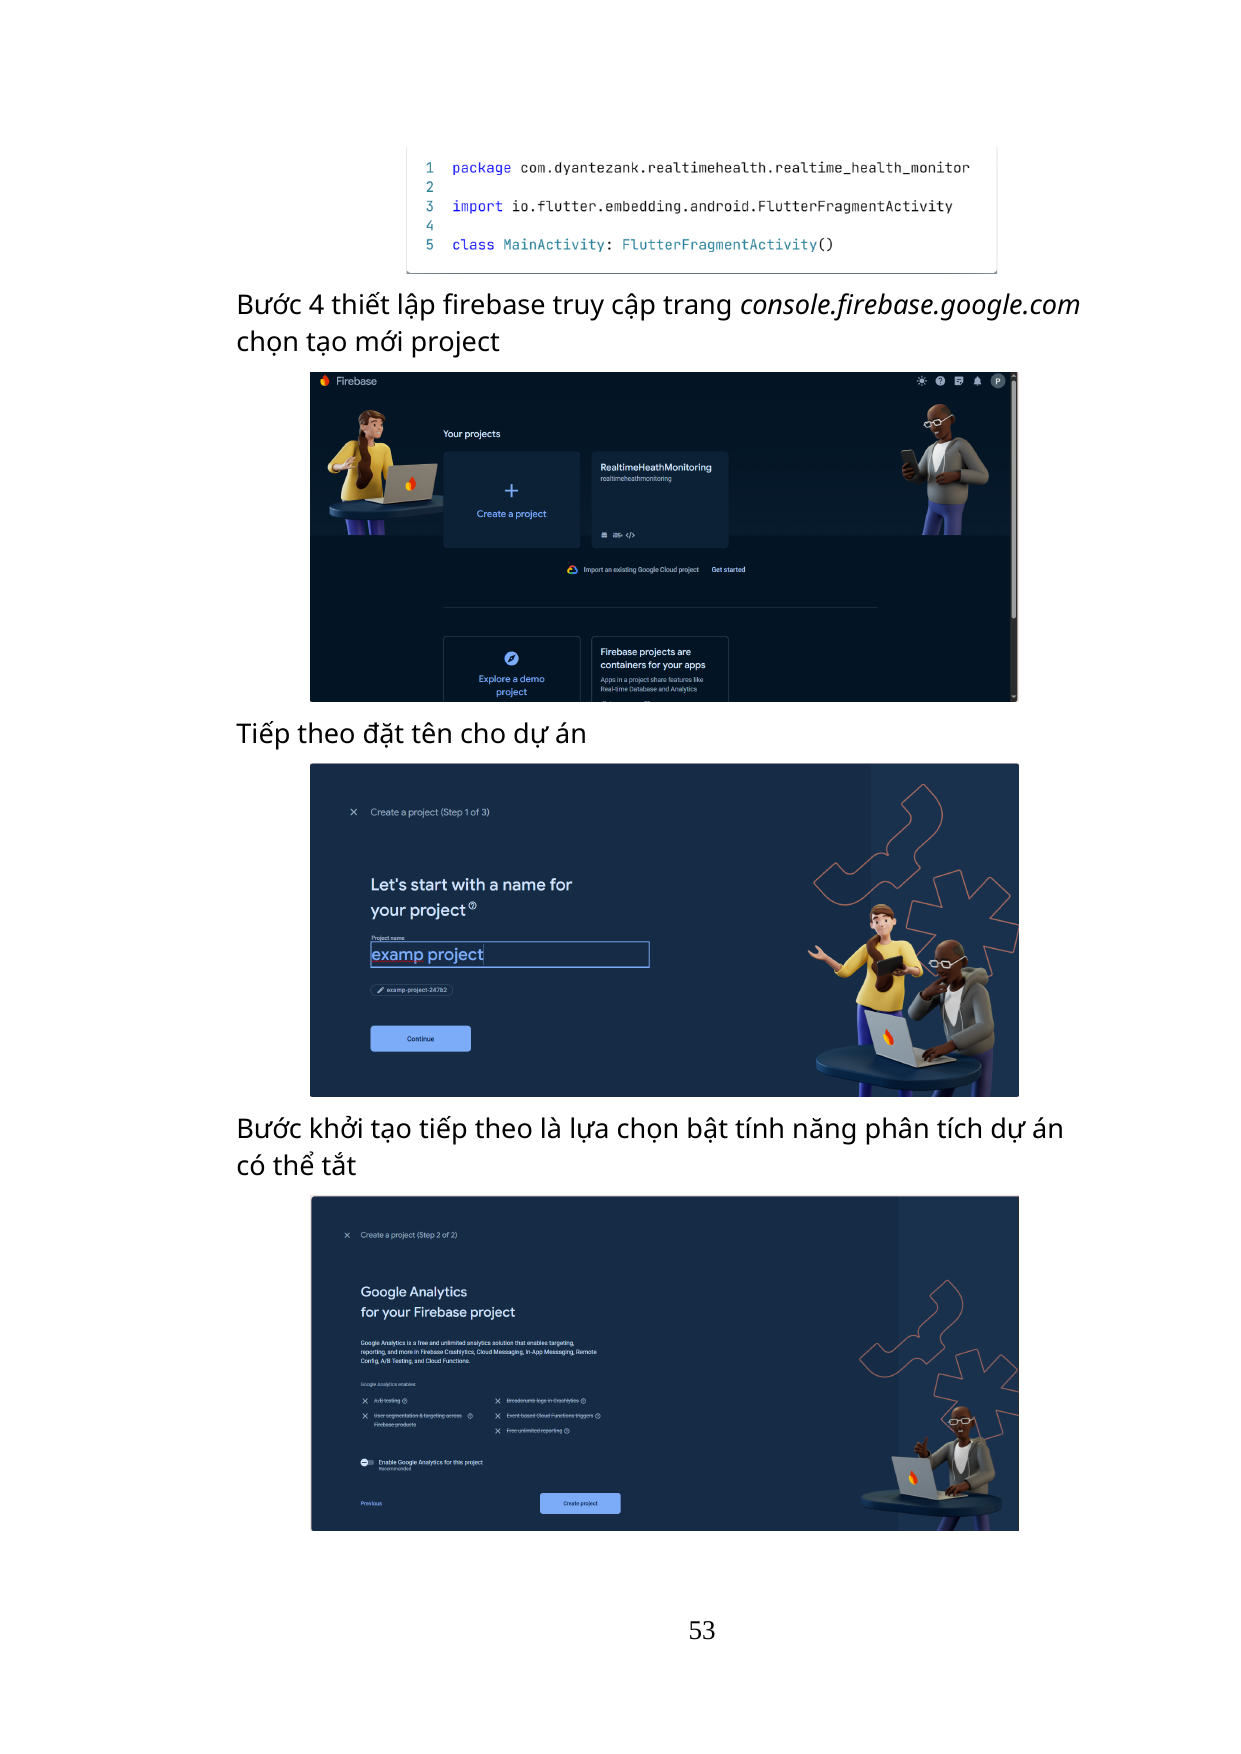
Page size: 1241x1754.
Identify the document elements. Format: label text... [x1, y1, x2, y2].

picture [310, 1195, 1019, 1531]
picture [310, 372, 1019, 702]
text Tiếp theo đặt tên cho dự án [236, 714, 1092, 751]
text Bước 4 thiết lập firebase truy cập trang console.firebase.google.com chọn tạo mới project [236, 286, 1092, 359]
picture [310, 763, 1019, 1097]
picture [406, 147, 998, 274]
text Bước khởi tạo tiếp theo là lựa chọn bật tính năng phân tích dự án có thể tắt [236, 1109, 1092, 1183]
